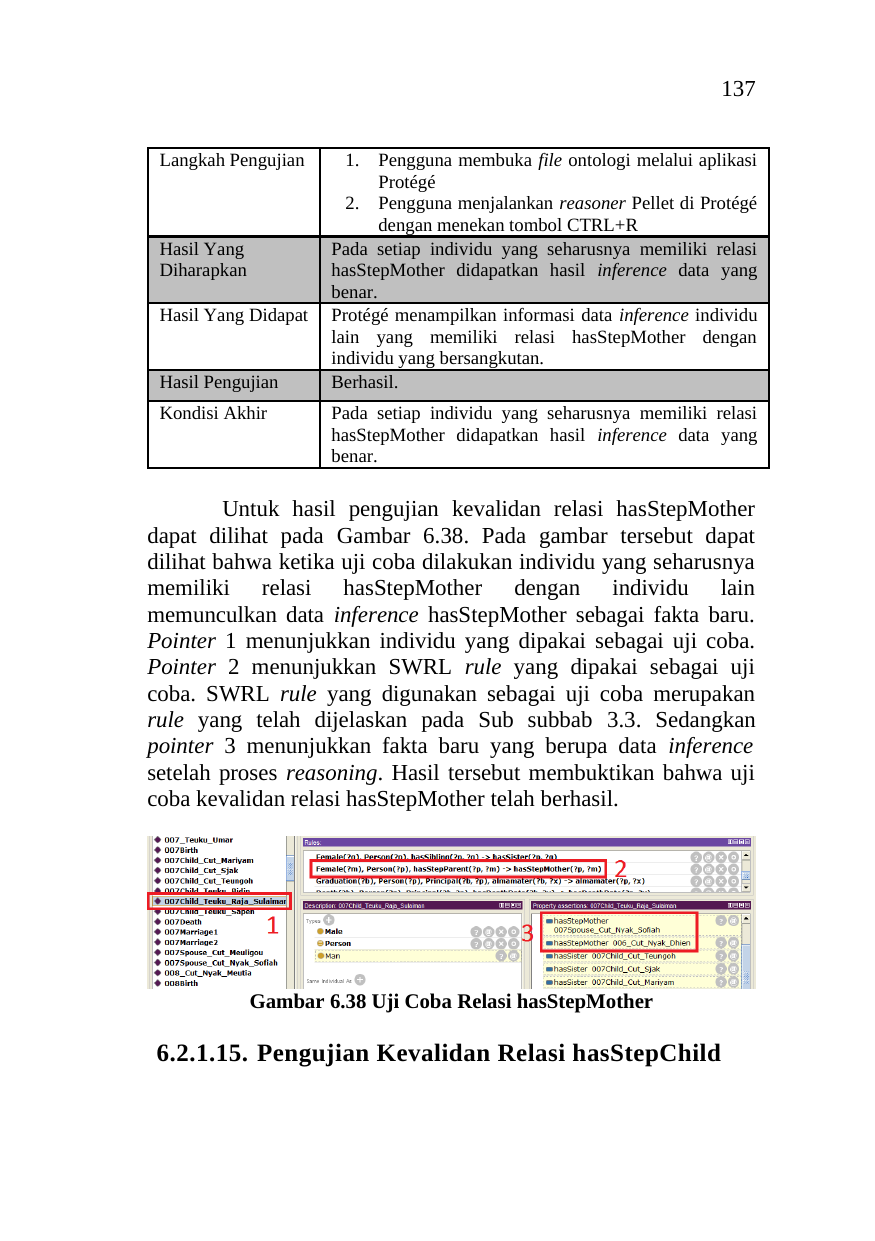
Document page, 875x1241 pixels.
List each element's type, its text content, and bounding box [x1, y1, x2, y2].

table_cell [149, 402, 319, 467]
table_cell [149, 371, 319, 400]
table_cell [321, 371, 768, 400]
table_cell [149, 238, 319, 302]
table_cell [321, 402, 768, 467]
picture [147, 836, 756, 989]
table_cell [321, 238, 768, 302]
subtitle Pengujian Kevalidan Relasi hasStepChild [156, 1038, 756, 1067]
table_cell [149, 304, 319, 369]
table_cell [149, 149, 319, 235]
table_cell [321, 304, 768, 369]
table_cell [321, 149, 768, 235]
